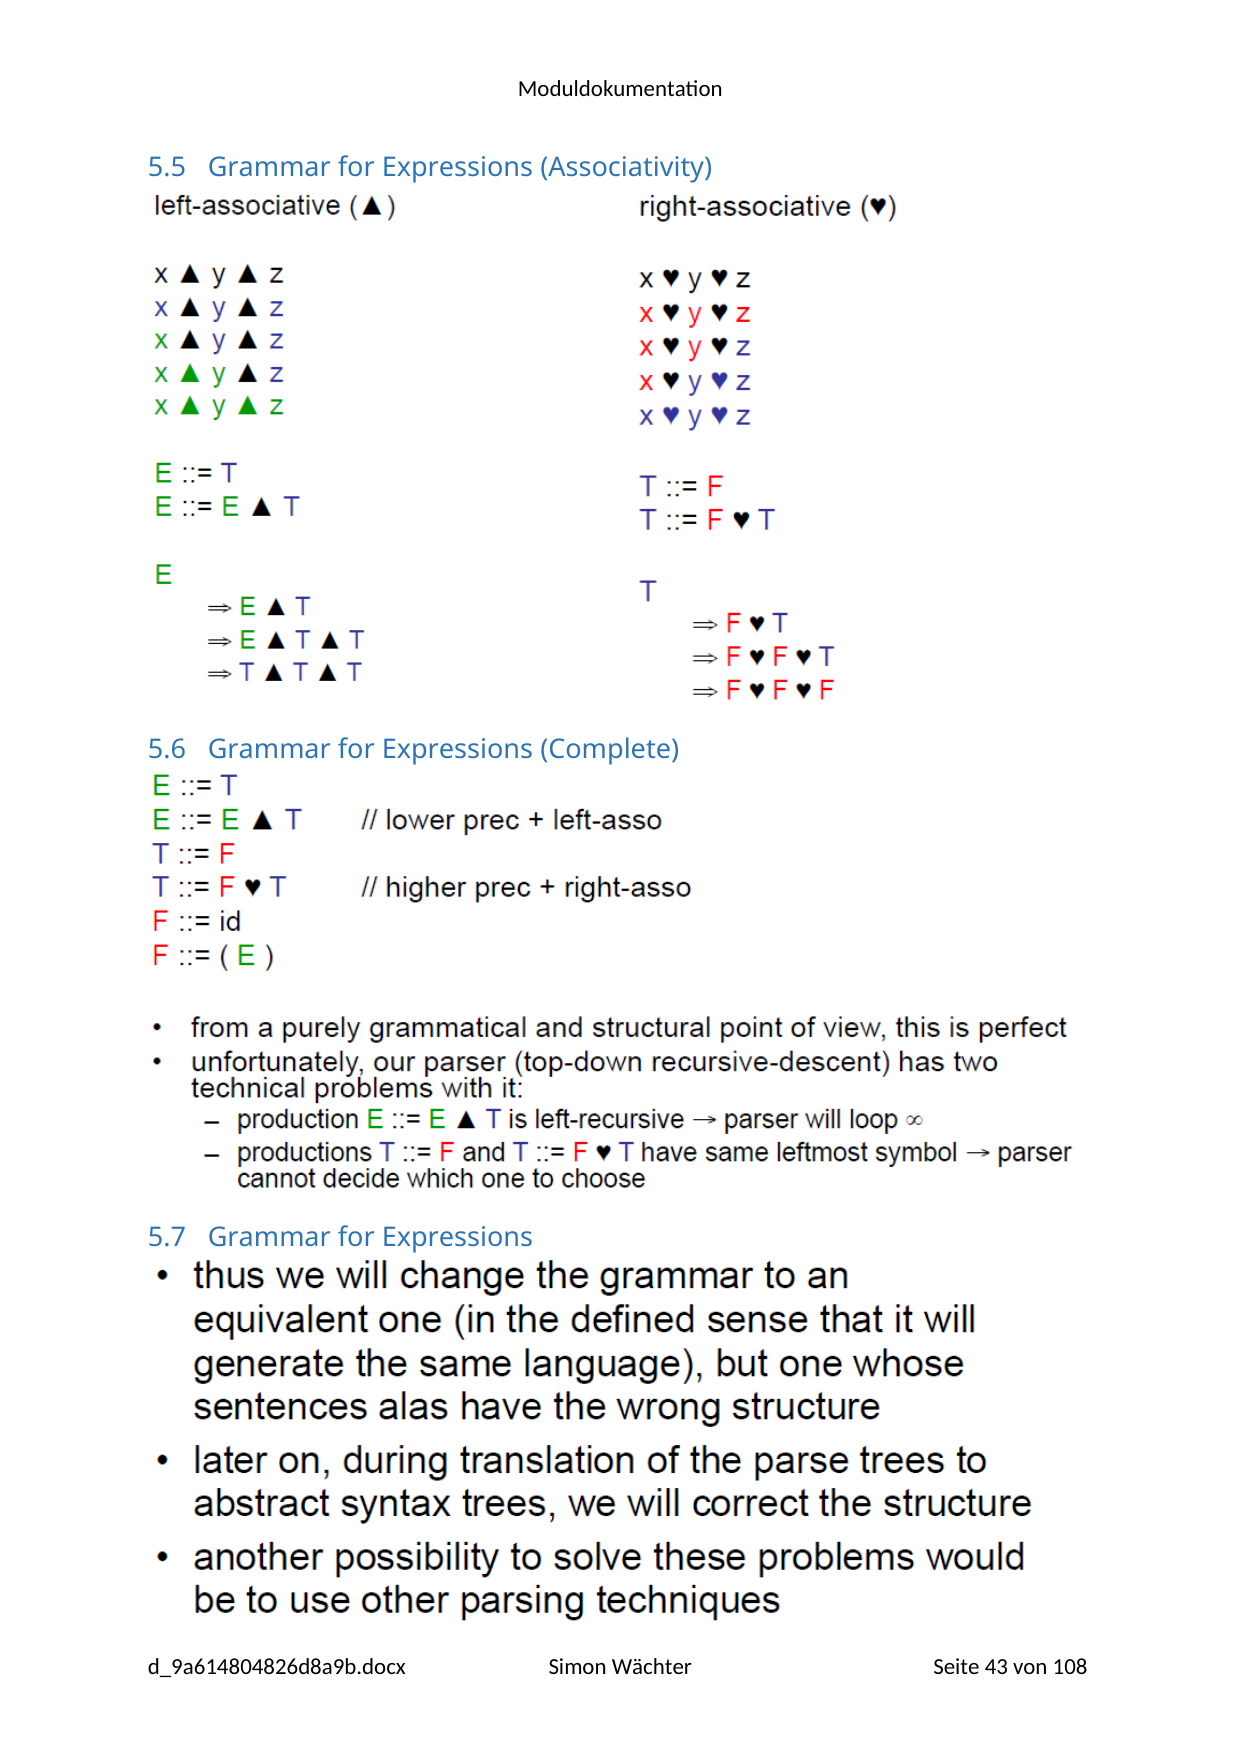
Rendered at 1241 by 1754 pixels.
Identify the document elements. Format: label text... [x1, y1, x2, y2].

picture [147, 769, 1093, 1199]
picture [147, 187, 1093, 711]
subtitle Grammar for Expressions [148, 1218, 1093, 1255]
subtitle Grammar for Expressions (Complete) [148, 729, 1093, 766]
picture [147, 1257, 1041, 1630]
subtitle Grammar for Expressions (Associativity) [148, 148, 1093, 184]
